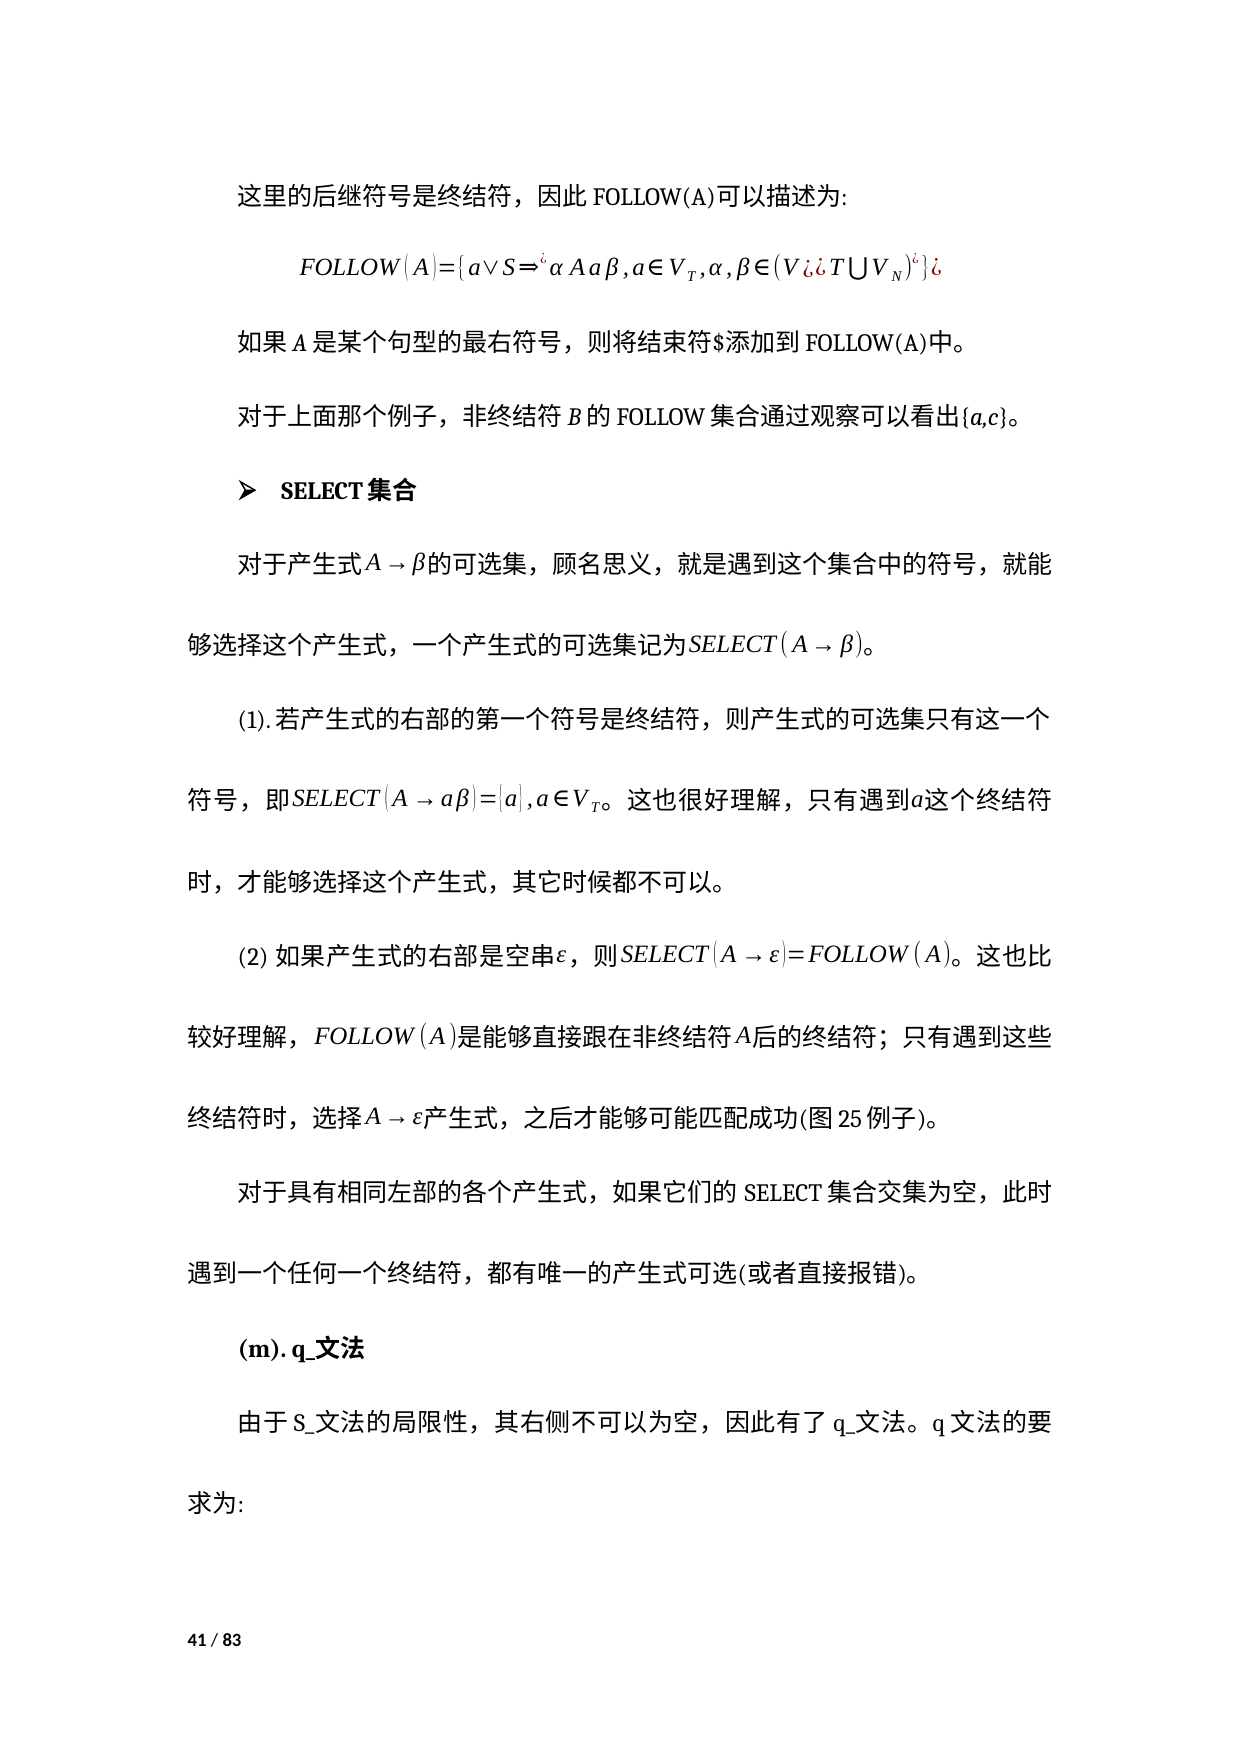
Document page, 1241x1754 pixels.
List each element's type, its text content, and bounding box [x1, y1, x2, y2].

text 这里的后继符号是终结符，因此FOLLOW(A)可以描述为: [187, 162, 1053, 227]
subtitle (m). q_文法 [187, 1314, 1053, 1379]
text (1). 若产生式的右部的第一个符号是终结符，则产生式的可选集只有这一个符号，即。这也很好理解，只有遇到这个终结符时，才能够选择这个产生式，其它时候都不可以。 [187, 685, 1053, 913]
text 对于产生式的可选集，顾名思义，就是遇到这个集合中的符号，就能够选择这个产生式，一个产生式的可选集记为。 [187, 530, 1053, 676]
text 对于具有相同左部的各个产生式，如果它们的SELECT集合交集为空，此时遇到一个任何一个终结符，都有唯一的产生式可选(或者直接报错)。 [187, 1158, 1053, 1304]
list SELECT集合 [237, 456, 1053, 521]
text 由于S_文法的局限性，其右侧不可以为空，因此有了q_文法。q文法的要求为: [187, 1388, 1053, 1534]
text 如果A是某个句型的最右符号，则将结束符$添加到FOLLOW(A)中。 [187, 308, 1053, 373]
text 对于上面那个例子，非终结符B的FOLLOW集合通过观察可以看出{a,c}。 [187, 382, 1053, 447]
text (2) 如果产生式的右部是空串，则。这也比较好理解，是能够直接跟在非终结符后的终结符；只有遇到这些终结符时，选择产生式，之后才能够可能匹配成功(图25例子)。 [187, 922, 1053, 1149]
